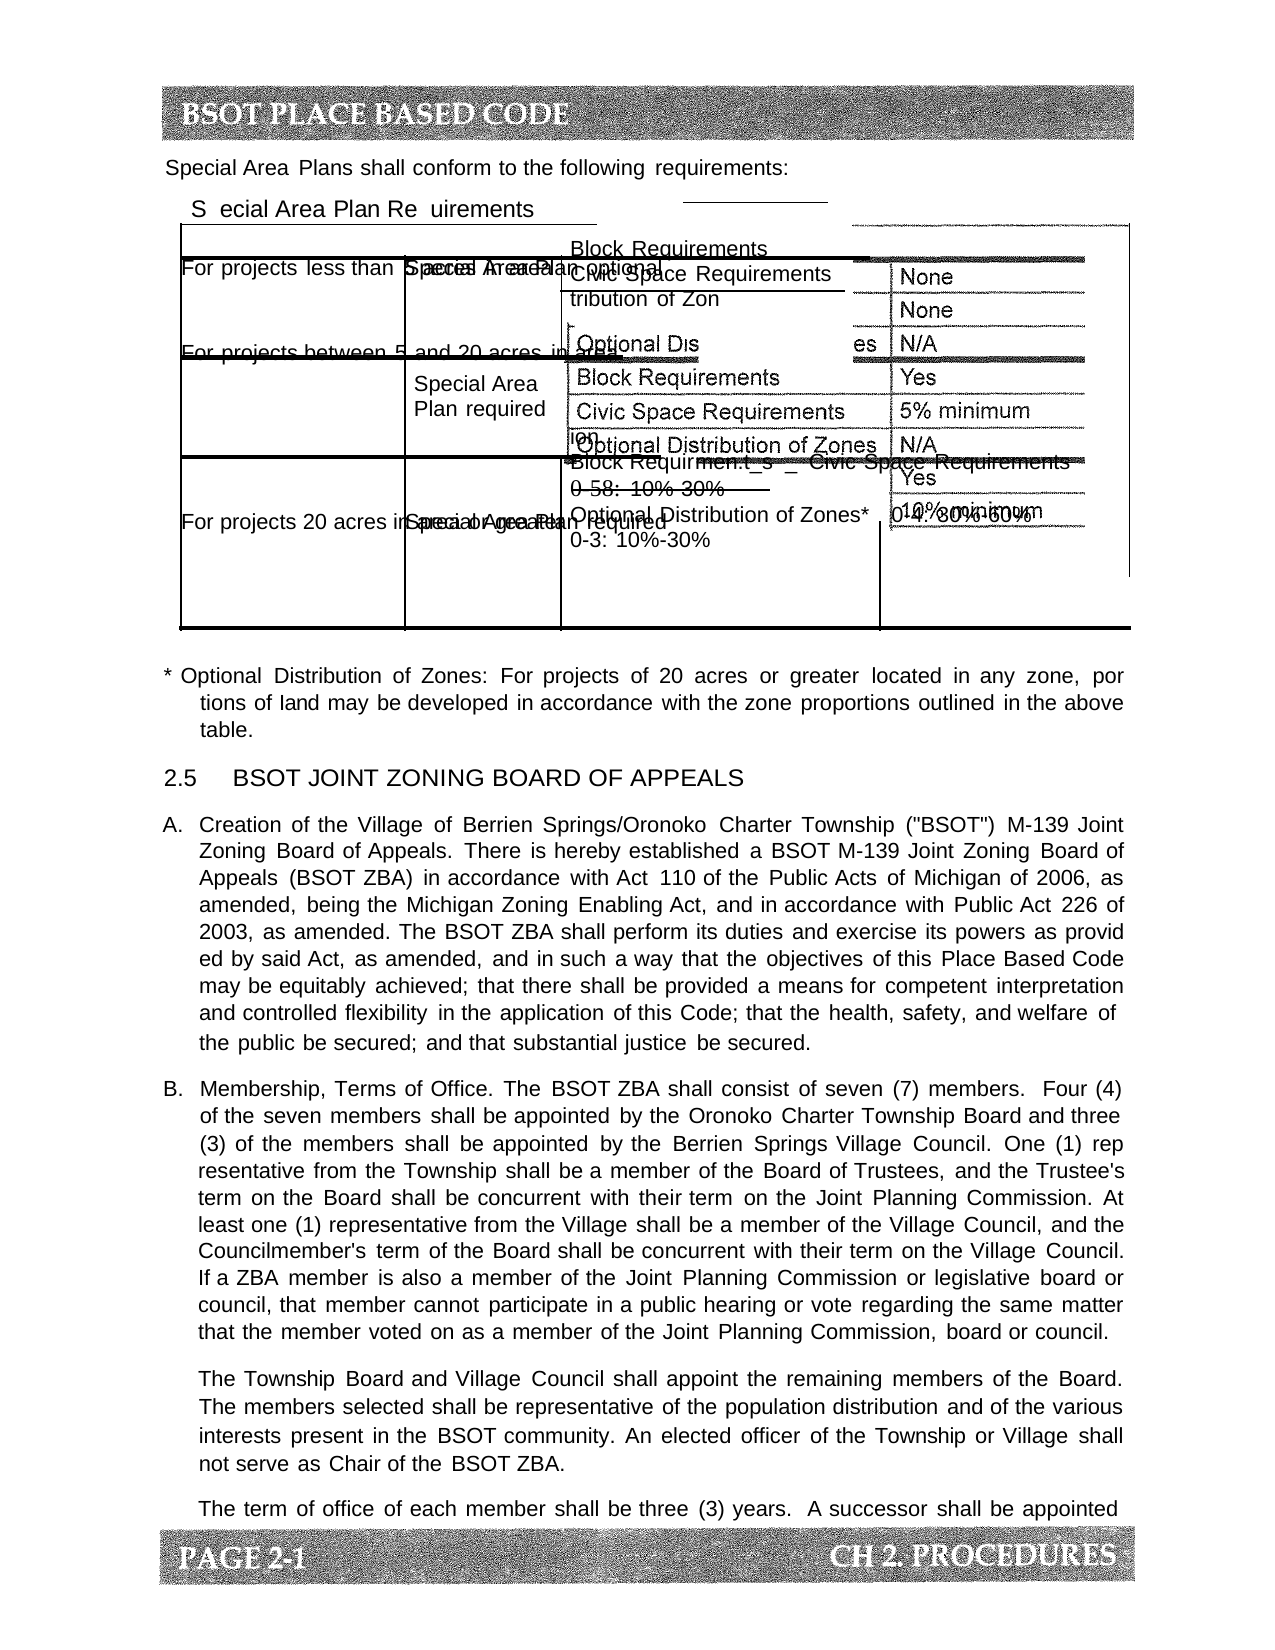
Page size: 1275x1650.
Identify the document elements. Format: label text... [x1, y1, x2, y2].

text (3) of the members shall be appointed by the Berrien Springs Village Council. One (1) rep­ resentative from the Township shall be a member of the Board of Trustees, and the Trustee's term on the Board shall be concurrent with their term on the Joint Planning Commission. At least one (1) representative from the Village shall be a member of the Village Council, and the Councilmember's term of the Board shall be concurrent with their term on the Village Council. If a ZBA member is also a member of the Joint Planning Commission or legislative board or council, that member cannot participate in a public hearing or vote regarding the same matter that the member voted on as a member of the Joint Planning Commission, board or council. [198, 1131, 1125, 1344]
text * Optional Distribution of Zones: For projects of 20 acres or greater located in any zone, por­ tions of Iand may be developed in accordance with the zone proportions outlined in the above table. [163, 663, 1124, 742]
picture [620, 252, 633, 256]
picture [650, 252, 662, 256]
text The term of office of each member shall be three (3) years. A successor shall be appointed [198, 1496, 1148, 1521]
picture [158, 1525, 1135, 1586]
list Membership, Terms of Office. The BSOT ZBA shall consist of seven (7) members. Four (4) of the seven members shall be appointed by the Oronoko Charter Township Board and three [163, 1076, 1123, 1128]
list Creation of the Village of Berrien Springs/Oronoko Charter Township ("BSOT") M-139 Joint Zoning Board of Appeals. There is hereby established a BSOT M-139 Joint Zoning Board of Appeals (BSOT ZBA) in accordance with Act 110 of the Public Acts of Michigan of 2006, as amended, being the Michigan Zoning Enabling Act, and in accordance with Public Act 226 of 2003, as amended. The BSOT ZBA shall perform its duties and exercise its powers as provid­ ed by said Act, as amended, and in such a way that the objectives of this Place Based Code may be equitably achieved; that there shall be provided a means for competent interpretation and controlled flexibility in the application of this Code; that the health, safety, and welfare of [162, 812, 1124, 1025]
text Special Area Plans shall conform to the following requirements: [165, 154, 1148, 180]
text The Township Board and Village Council shall appoint the remaining members of the Board. The members selected shall be representative of the population distribution and of the various interests present in the BSOT community. An elected officer of the Township or Village shall not serve as Chair of the BSOT ZBA. [198, 1366, 1124, 1476]
picture [161, 83, 1136, 142]
picture [698, 252, 710, 256]
picture [754, 252, 764, 256]
picture [612, 512, 618, 520]
picture [564, 252, 1087, 531]
list BSOT JOINT ZONING BOARD OF APPEALS [163, 763, 1148, 791]
picture [729, 252, 740, 256]
picture [609, 519, 615, 528]
picture [852, 216, 1129, 227]
picture [592, 459, 598, 468]
text the public be secured; and that substantial justice be secured. [199, 1030, 1148, 1055]
